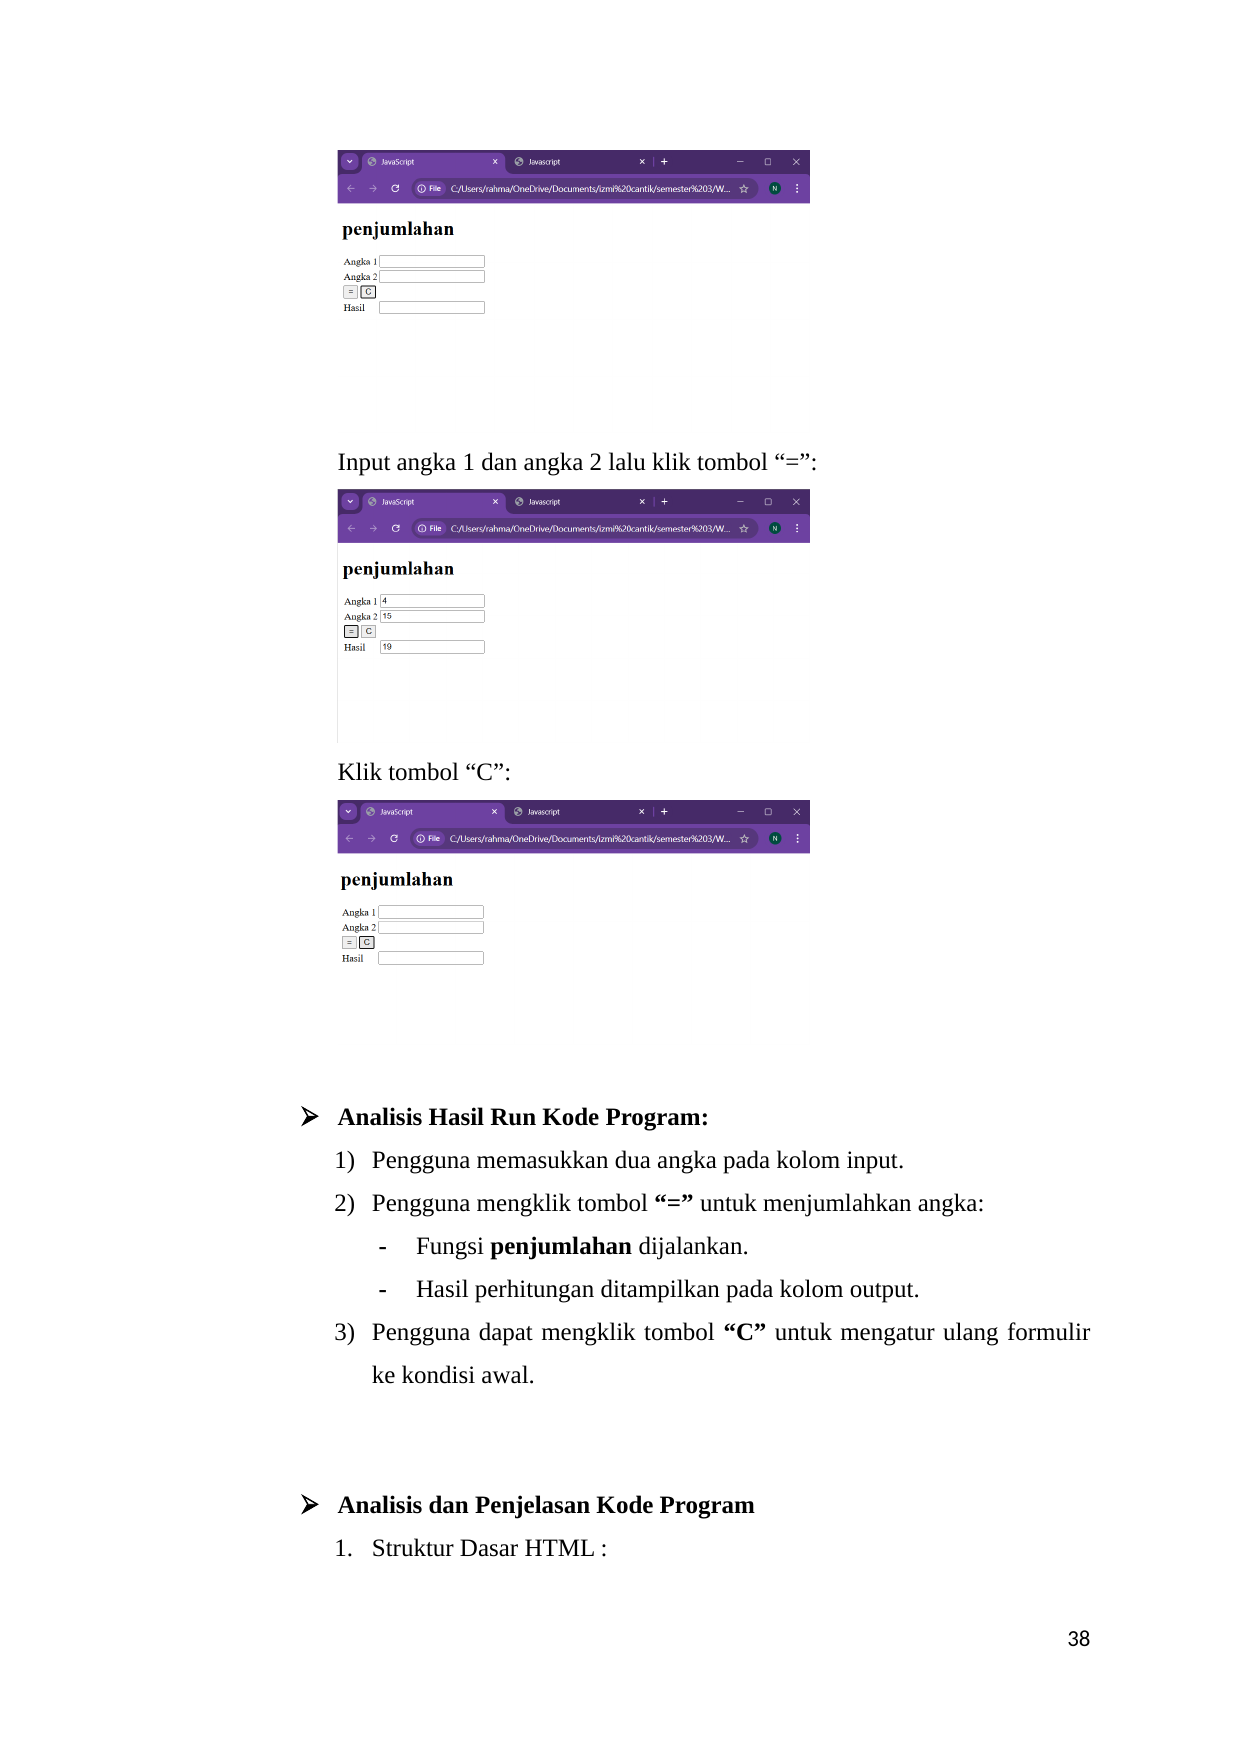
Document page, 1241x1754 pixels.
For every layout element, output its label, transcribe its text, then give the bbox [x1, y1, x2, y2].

list Struktur Dasar HTML : [334, 1533, 1090, 1562]
list Pengguna mengklik tombol “=” untuk menjumlahkan angka: [334, 1188, 1090, 1217]
picture [337, 489, 810, 743]
list Hasil perhitungan ditampilkan pada kolom output. [378, 1274, 1090, 1303]
picture [337, 800, 810, 1045]
list Input angka 1 dan angka 2 lalu klik tombol “=”: [337, 447, 1090, 475]
list Pengguna memasukkan dua angka pada kolom input. [334, 1145, 1090, 1174]
list Pengguna dapat mengklik tombol “C” untuk mengatur ulang formulir ke kondisi awal. [334, 1317, 1090, 1389]
list Analisis dan Penjelasan Kode Program [300, 1490, 1090, 1519]
list Fungsi penjumlahan dijalankan. [378, 1231, 1090, 1260]
picture [337, 150, 810, 433]
list Klik tombol “C”: [337, 757, 1090, 786]
list Analisis Hasil Run Kode Program: [300, 1102, 1090, 1131]
